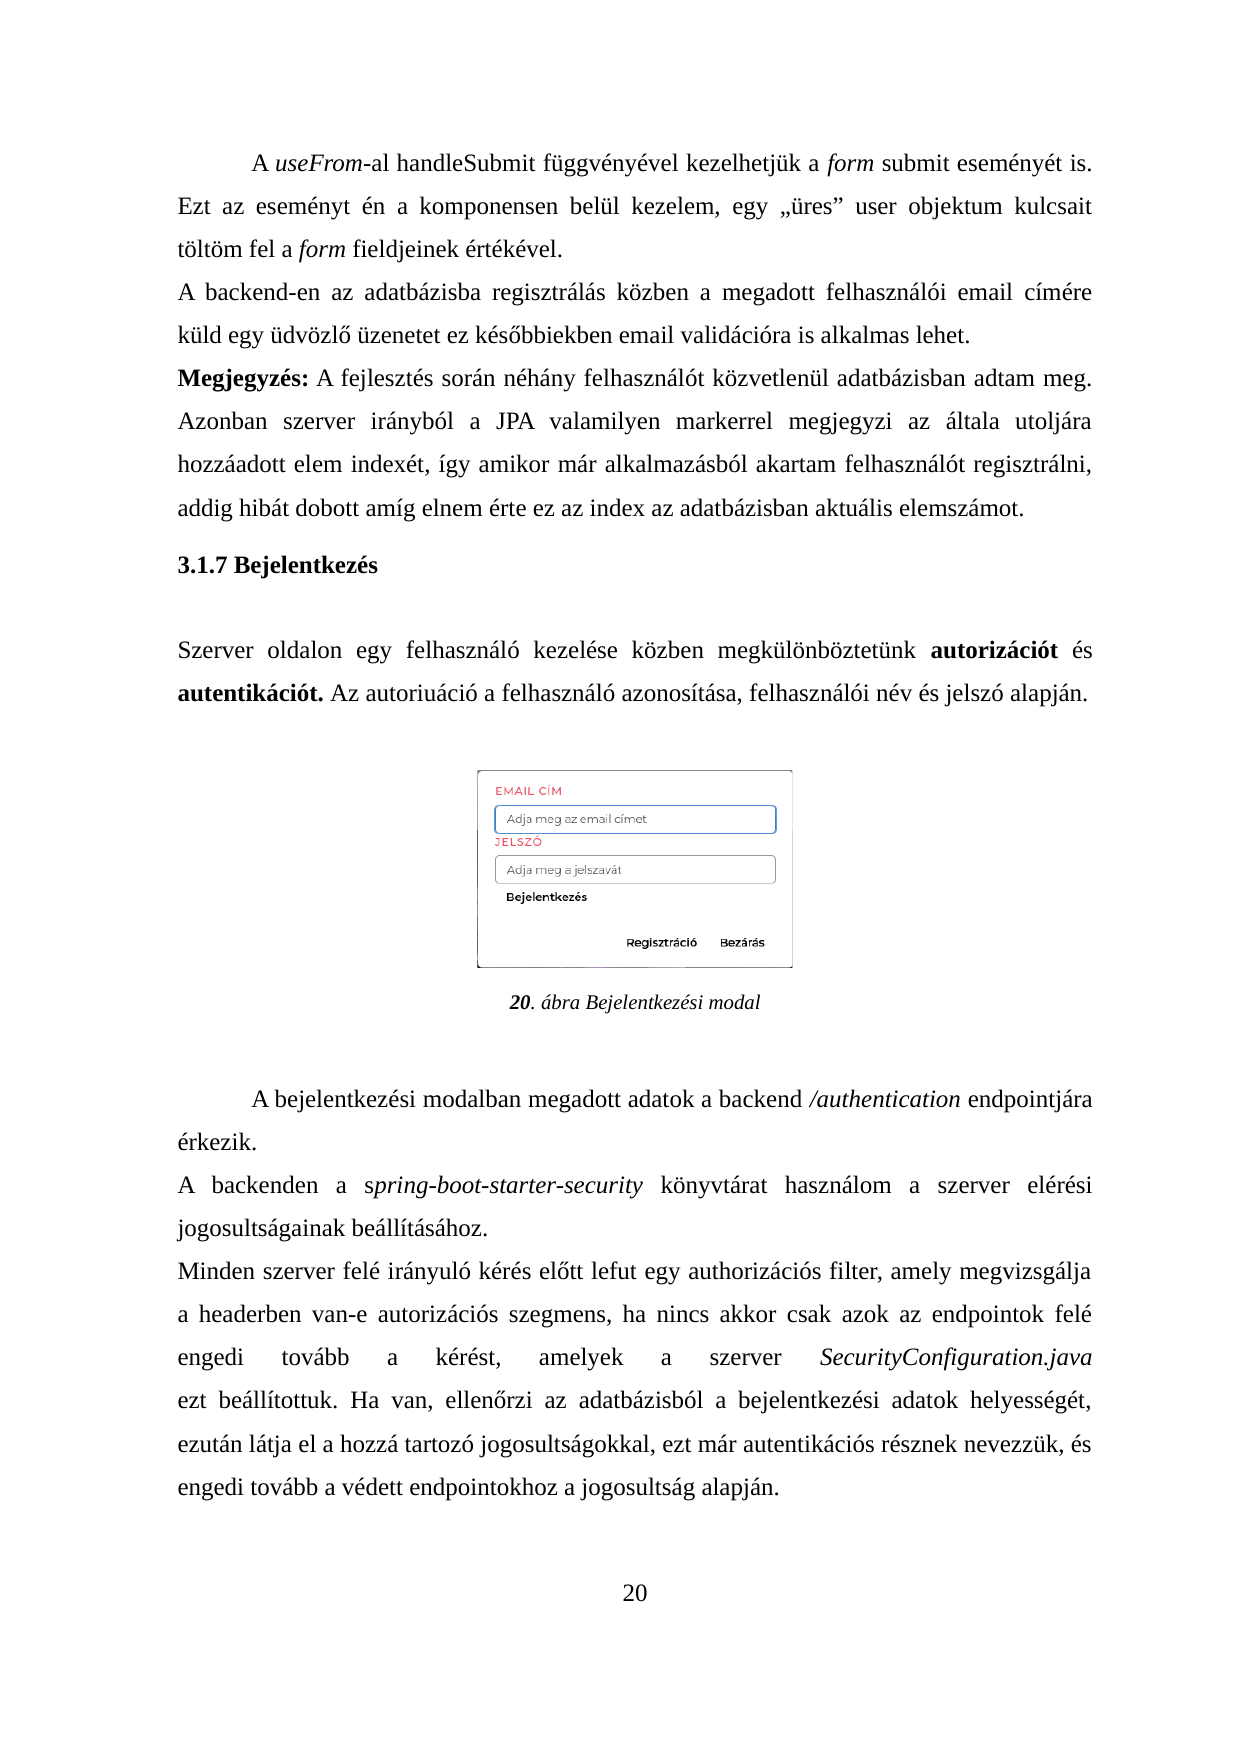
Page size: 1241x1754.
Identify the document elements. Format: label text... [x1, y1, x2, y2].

text Minden szerver felé irányuló kérés előtt lefut egy authorizációs filter, amely megvizsgálja a headerben van-e autorizációs szegmens, ha nincs akkor csak azok az endpointok felé engedi tovább a kérést, amelyek a szerver SecurityConfiguration.java ezt beállítottuk. Ha van, ellenőrzi az adatbázisból a bejelentkezési adatok helyességét, ezután látja el a hozzá tartozó jogosultságokkal, ezt már autentikációs résznek nevezzük, és engedi tovább a védett endpointokhoz a jogosultság alapján. [177, 1256, 1093, 1501]
text A backenden a spring-boot-starter-security könyvtárat használom a szerver elérési jogosultságainak beállításához. [177, 1170, 1093, 1242]
text A useFrom-al handleSubmit függvényével kezelhetjük a form submit eseményét is. Ezt az eseményt én a komponensen belül kezelem, egy „üres” user objektum kulcsait töltöm fel a form fieldjeinek értékével. [177, 148, 1093, 263]
picture [477, 770, 793, 968]
subtitle 3.1.7 Bejelentkezés [177, 550, 1093, 579]
text Megjegyzés: A fejlesztés során néhány felhasználót közvetlenül adatbázisban adtam meg. Azonban szerver irányból a JPA valamilyen markerrel megjegyzi az általa utoljára hozzáadott elem indexét, így amikor már alkalmazásból akartam felhasználót regisztrálni, addig hibát dobott amíg elnem érte ez az index az adatbázisban aktuális elemszámot. [177, 363, 1093, 521]
text A bejelentkezési modalban megadott adatok a backend /authentication endpointjára érkezik. [177, 1084, 1093, 1156]
text A backend-en az adatbázisba regisztrálás közben a megadott felhasználói email címére küld egy üdvözlő üzenetet ez későbbiekben email validációra is alkalmas lehet. [177, 277, 1093, 349]
text Szerver oldalon egy felhasználó kezelése közben megkülönböztetünk autorizációt és autentikációt. Az autoriuáció a felhasználó azonosítása, felhasználói név és jelszó alapján. [177, 635, 1093, 707]
